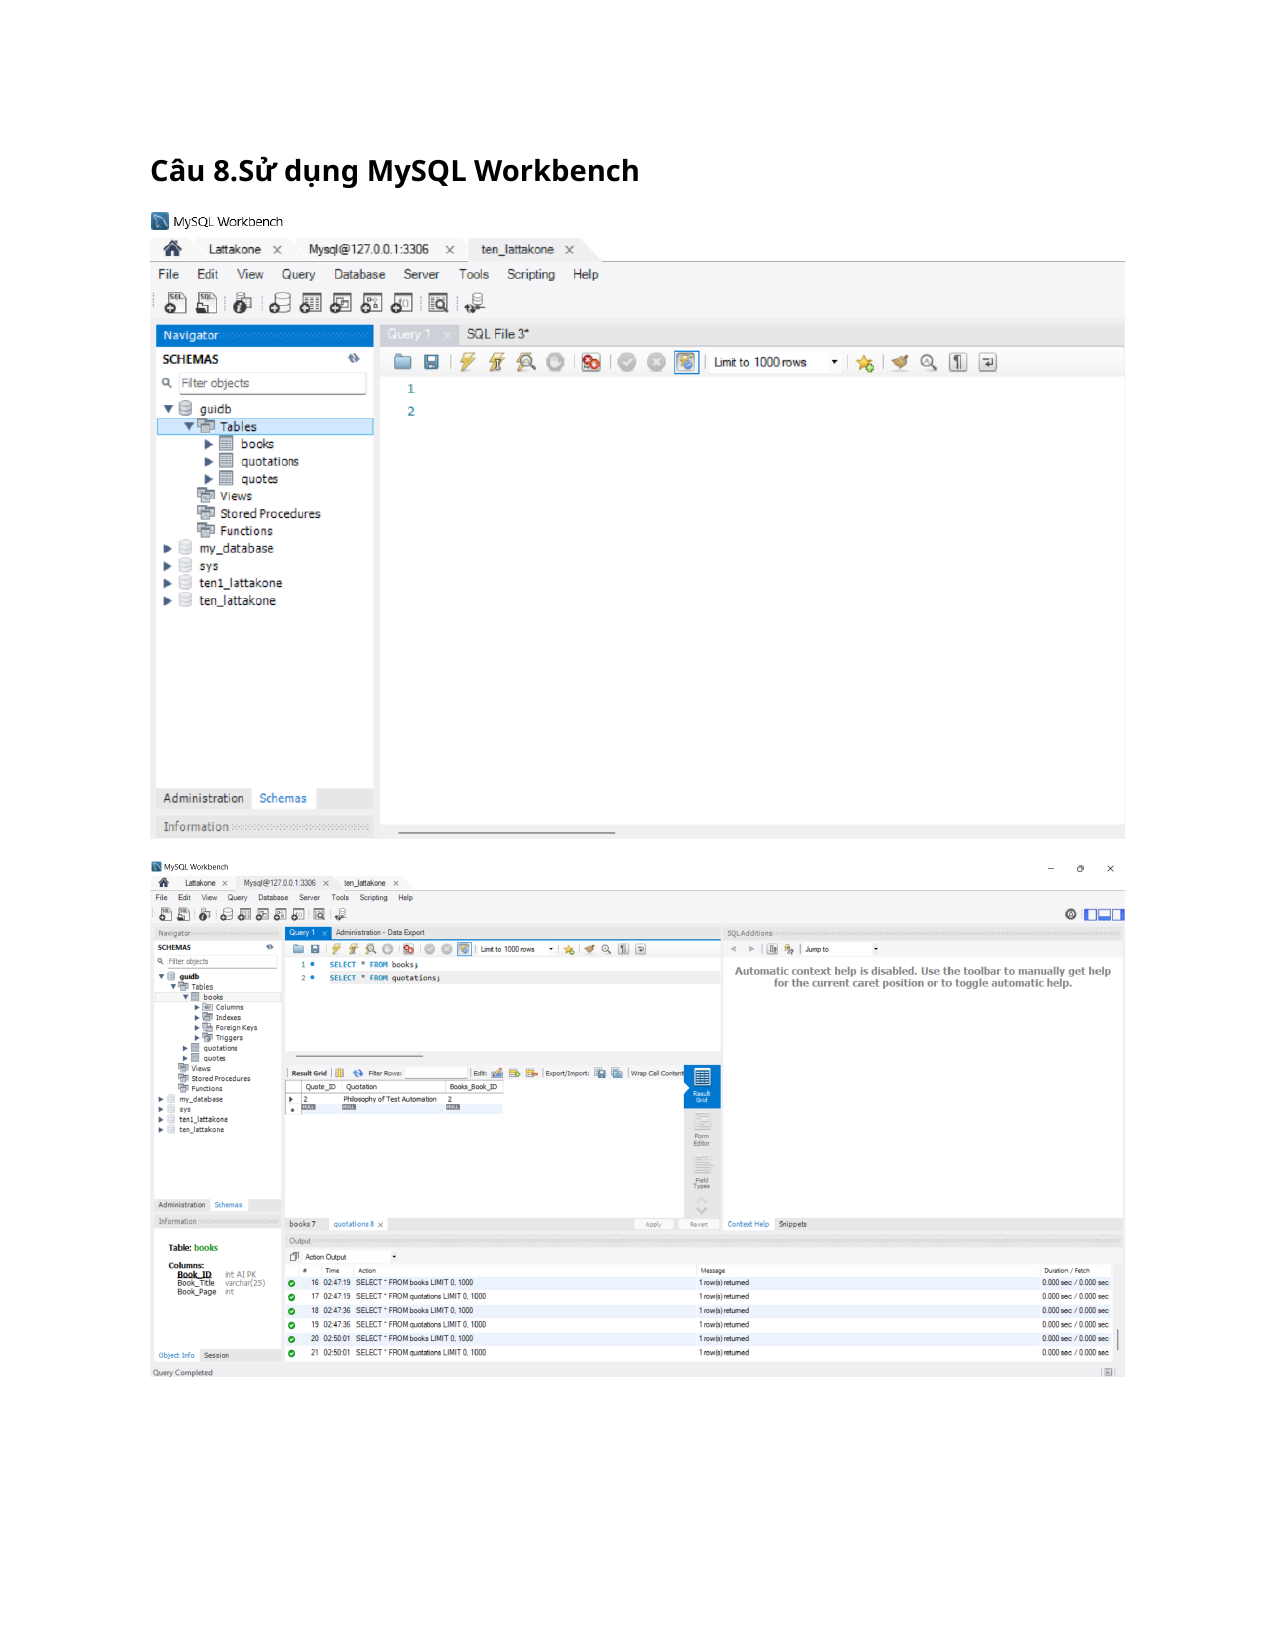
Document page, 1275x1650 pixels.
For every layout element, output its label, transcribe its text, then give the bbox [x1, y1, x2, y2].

picture [150, 212, 1125, 839]
picture [150, 860, 1125, 1377]
text Câu 8.Sử dụng MySQL Workbench [150, 150, 1125, 190]
